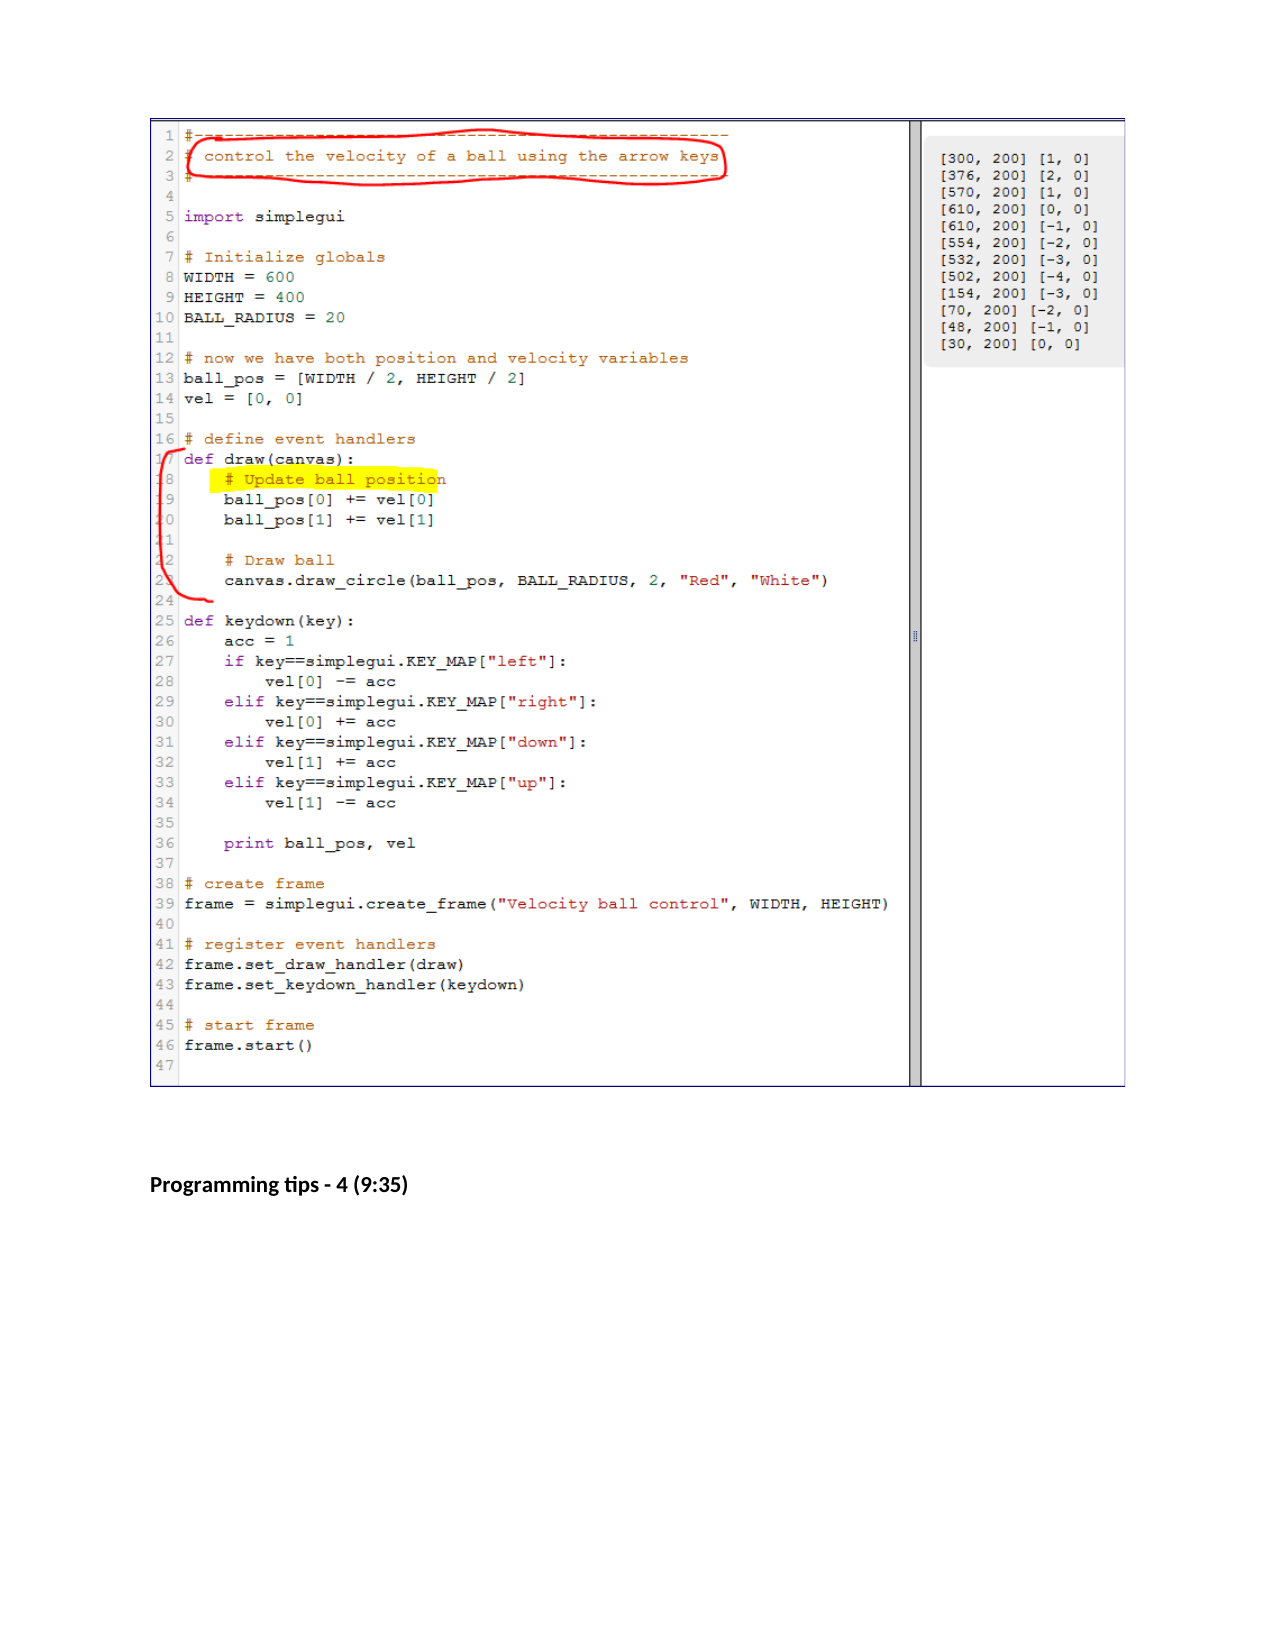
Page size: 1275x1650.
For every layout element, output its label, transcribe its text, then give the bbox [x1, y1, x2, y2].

picture [150, 118, 1125, 1087]
text Programming tips - 4 (9:35) [150, 1170, 1125, 1198]
